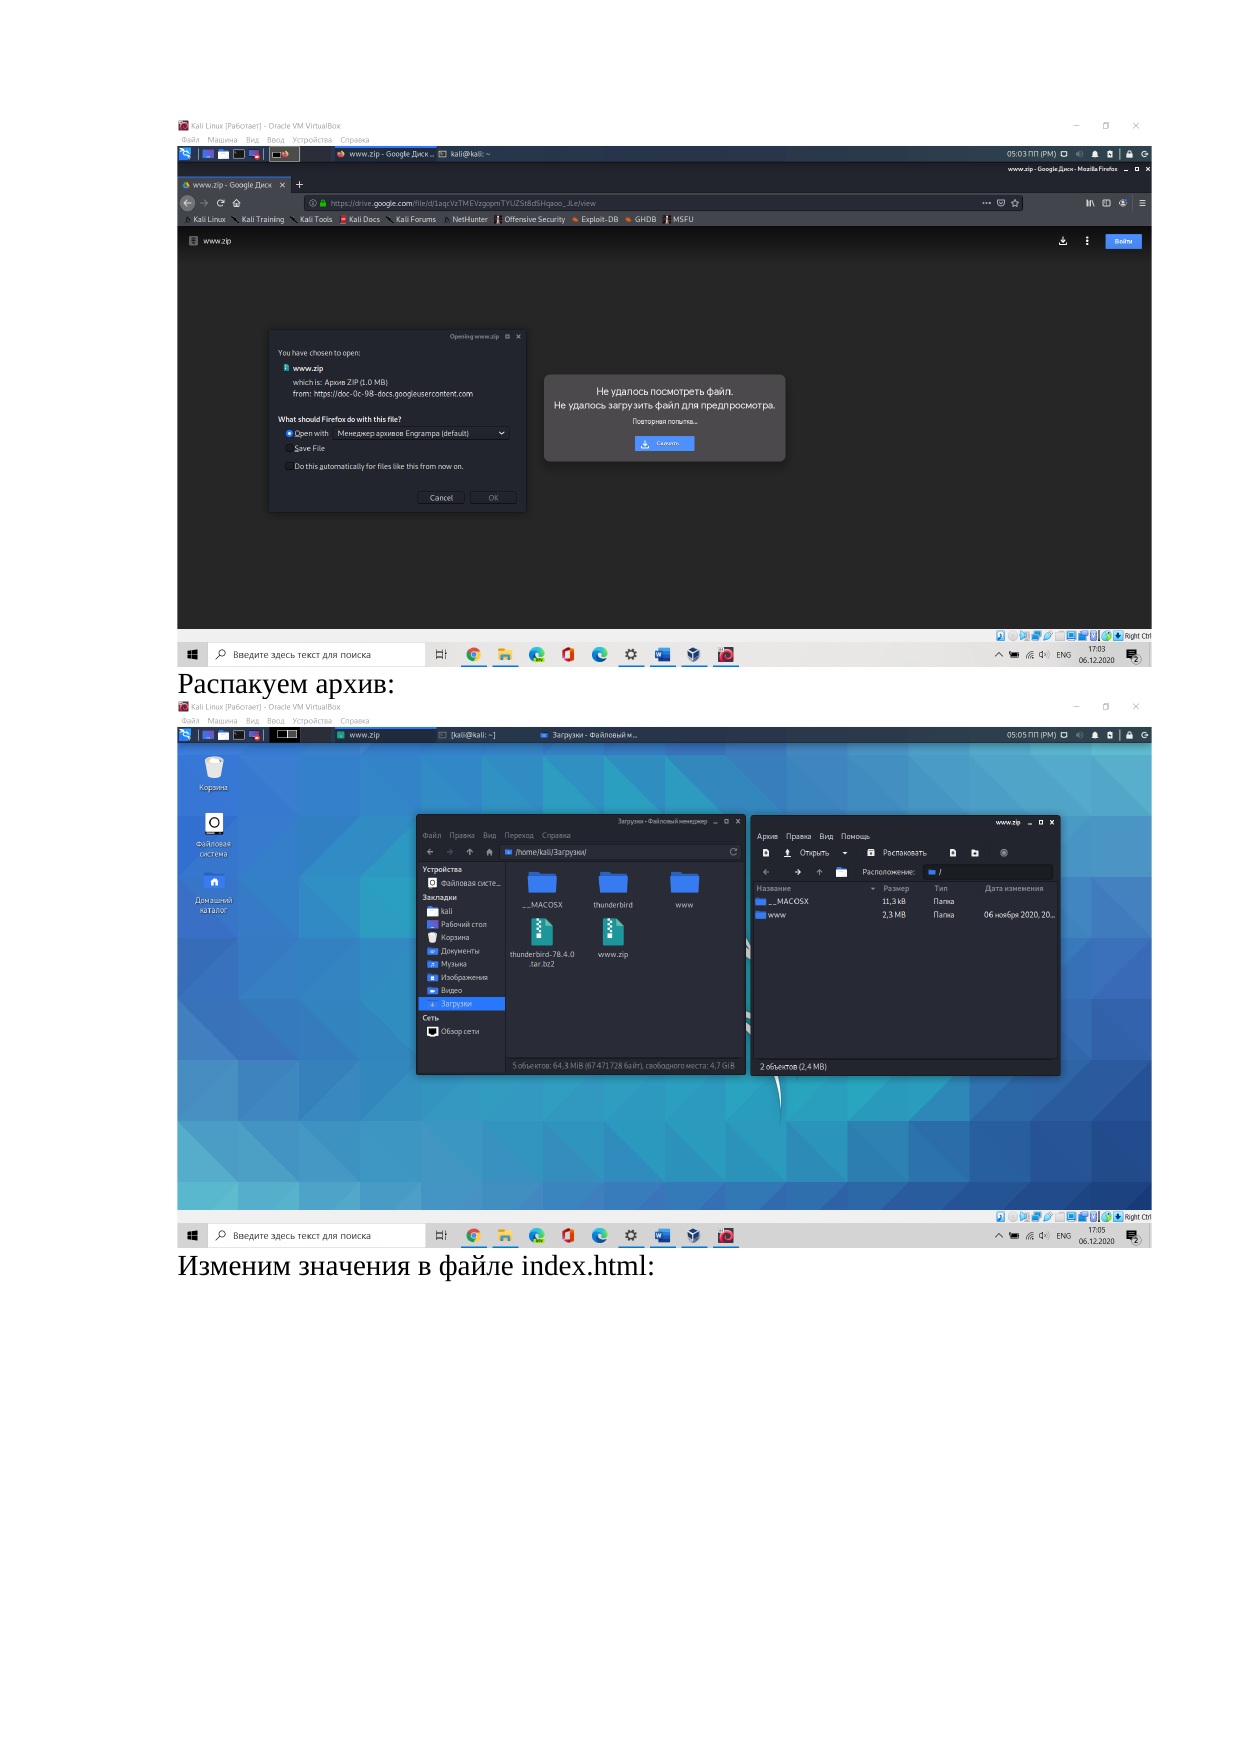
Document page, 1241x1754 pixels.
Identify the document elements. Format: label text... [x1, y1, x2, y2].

picture [177, 118, 1152, 667]
text Распакуем архив: [177, 667, 1152, 699]
text Изменим значения в файле index.html: [177, 1248, 1152, 1281]
picture [177, 699, 1152, 1248]
